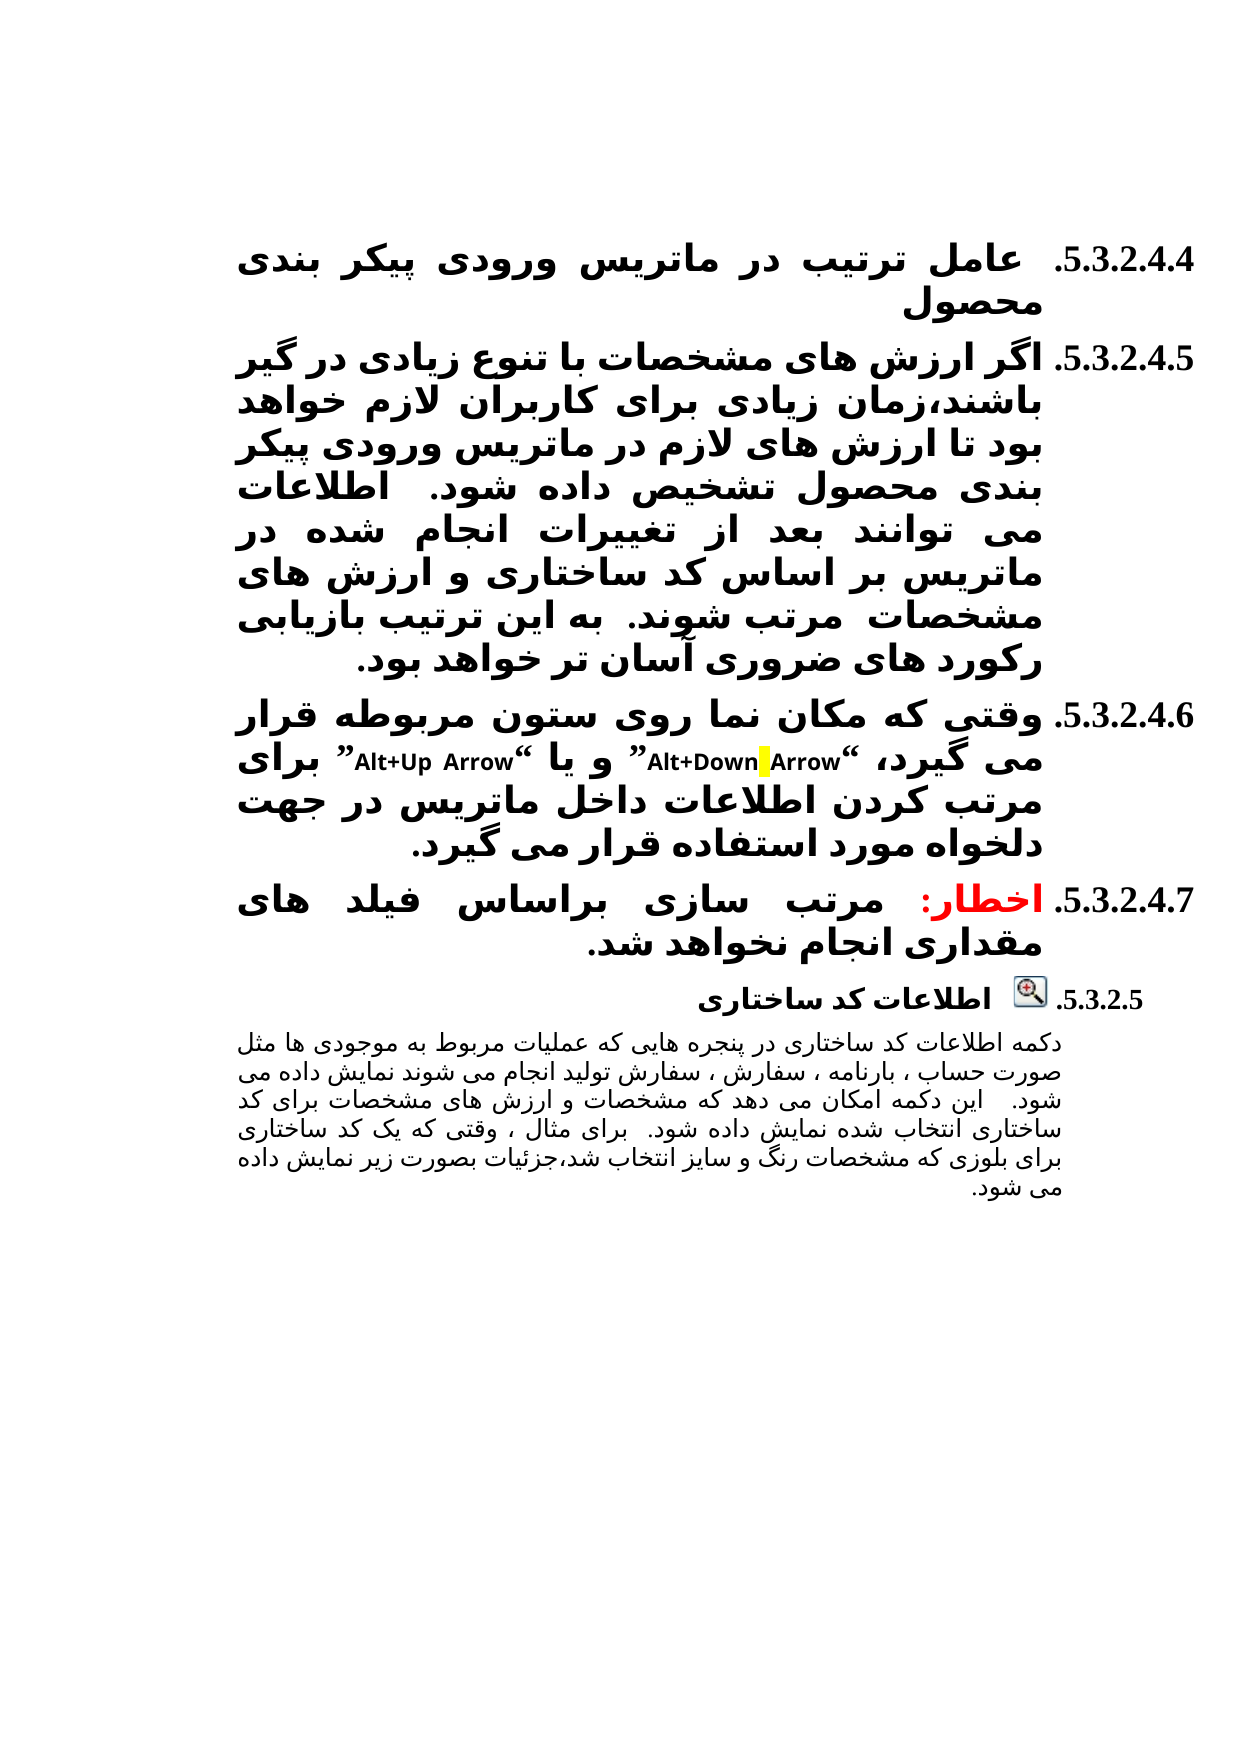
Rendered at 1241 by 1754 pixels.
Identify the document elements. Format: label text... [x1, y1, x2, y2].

picture [1013, 976, 1049, 1009]
subtitle اگر ارزش های مشخصات با تنوع زیادی در گیر باشند،زمان زیادی برای کاربران لازم خواهد بود تا ارزش های لازم در ماتریس ورودی پیکر بندی محصول تشخیص داده شود. اطلاعات می توانند بعد از تغییرات انجام شده در ماتریس بر اساس کد ساختاری و ارزش های مشخصات مرتب شوند. به این ترتیب بازیابی رکورد های ضروری آسان تر خواهد بود. [236, 335, 1044, 680]
subtitle وقتی که مکان نما روی ستون مربوطه قرار می گیرد، “Alt+Down Arrow” و یا “Alt+Up Arrow” برای مرتب کردن اطلاعات داخل ماتریس در جهت دلخواه مورد استفاده قرار می گیرد. [236, 692, 1044, 865]
subtitle اطلاعات کد ساختاری [236, 976, 1048, 1015]
subtitle عامل ترتیب در ماتریس ورودی پیکر بندی محصول [236, 236, 1044, 322]
text دکمه اطلاعات کد ساختاری در پنجره هایی که عملیات مربوط به موجودی ها مثل صورت حساب ، بارنامه ، سفارش ، سفارش تولید انجام می شوند نمایش داده می شود. این دکمه امکان می دهد که مشخصات و ارزش های مشخصات برای کد ساختاری انتخاب شده نمایش داده شود. برای مثال ، وقتی که یک کد ساختاری برای بلوزی که مشخصات رنگ و سایز انتخاب شد،جزئیات بصورت زیر نمایش داده می شود. [236, 1028, 1063, 1200]
subtitle اخطار: مرتب سازی براساس فیلد های مقداری انجام نخواهد شد. [236, 877, 1044, 964]
